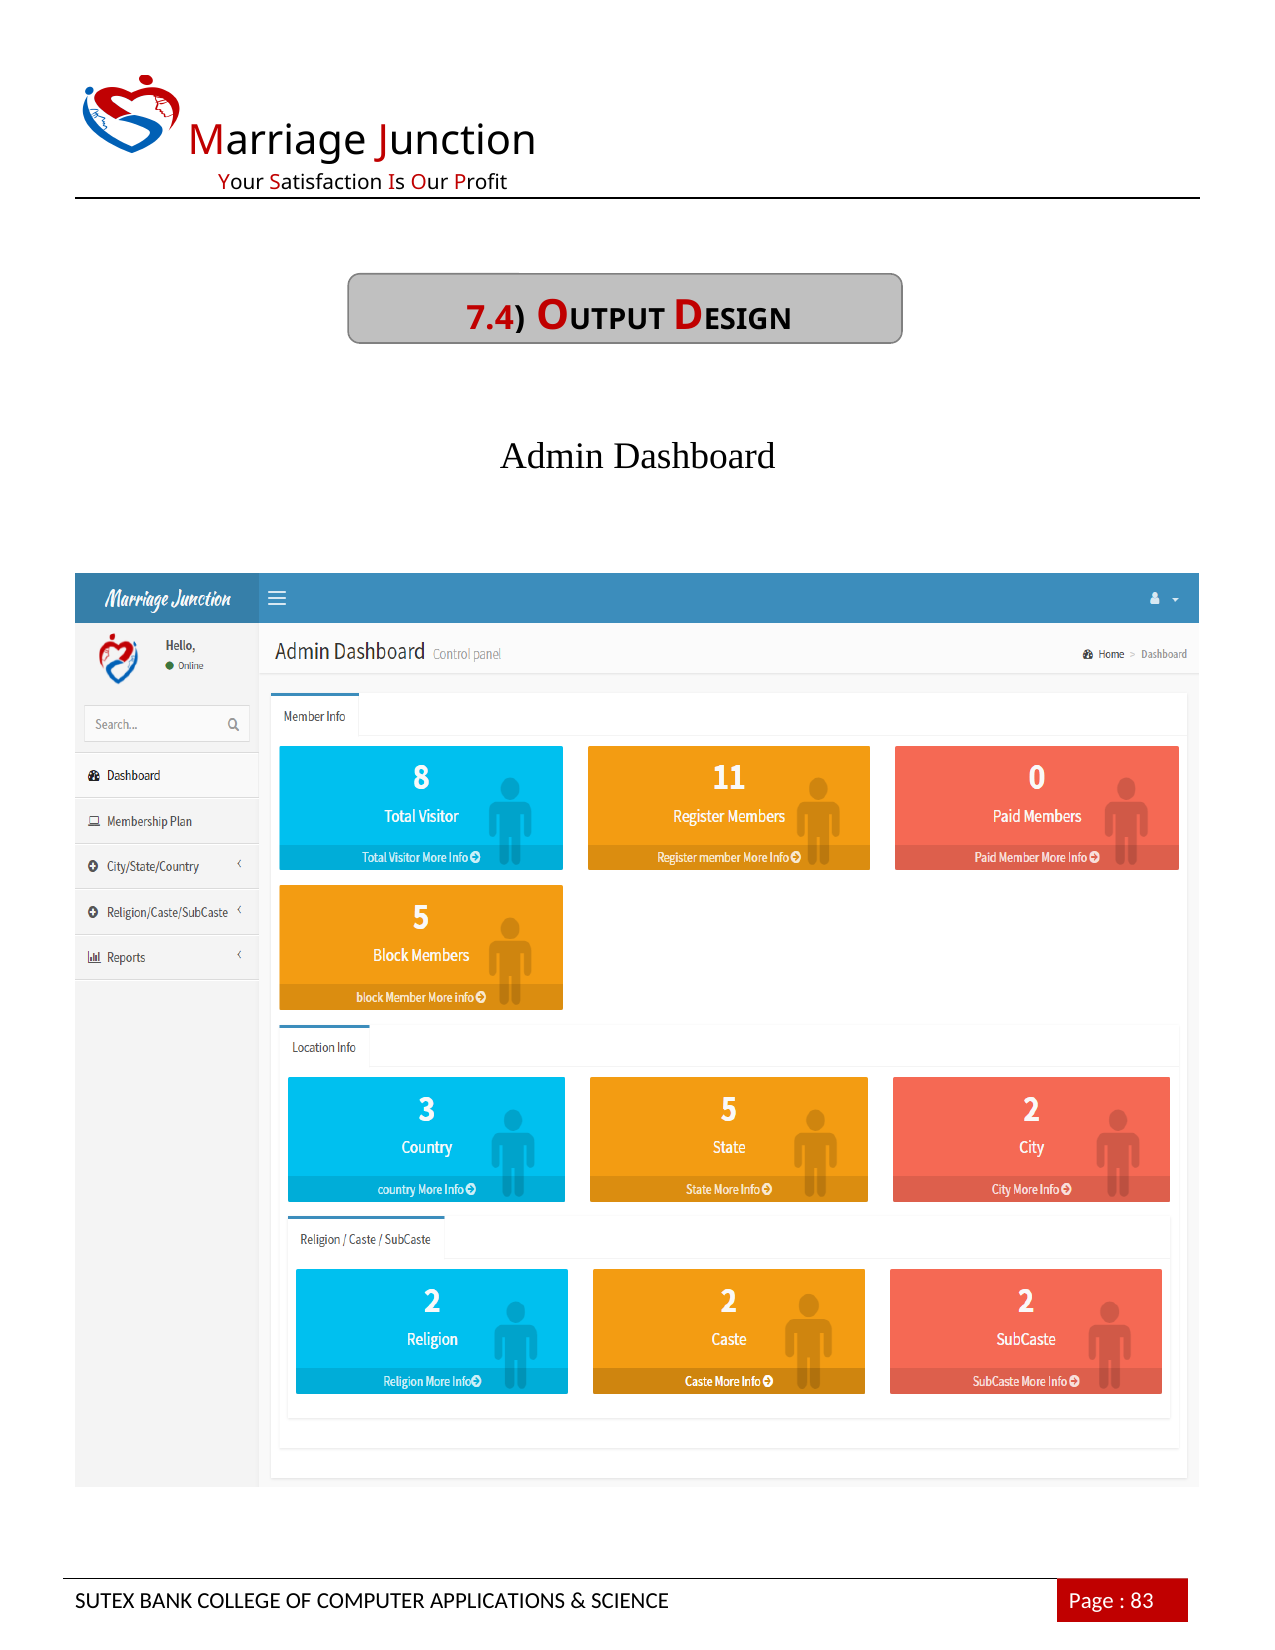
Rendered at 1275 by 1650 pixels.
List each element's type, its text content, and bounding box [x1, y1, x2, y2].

picture [75, 573, 1199, 1487]
text Admin Dashboard [75, 433, 1200, 476]
picture [75, 75, 188, 155]
